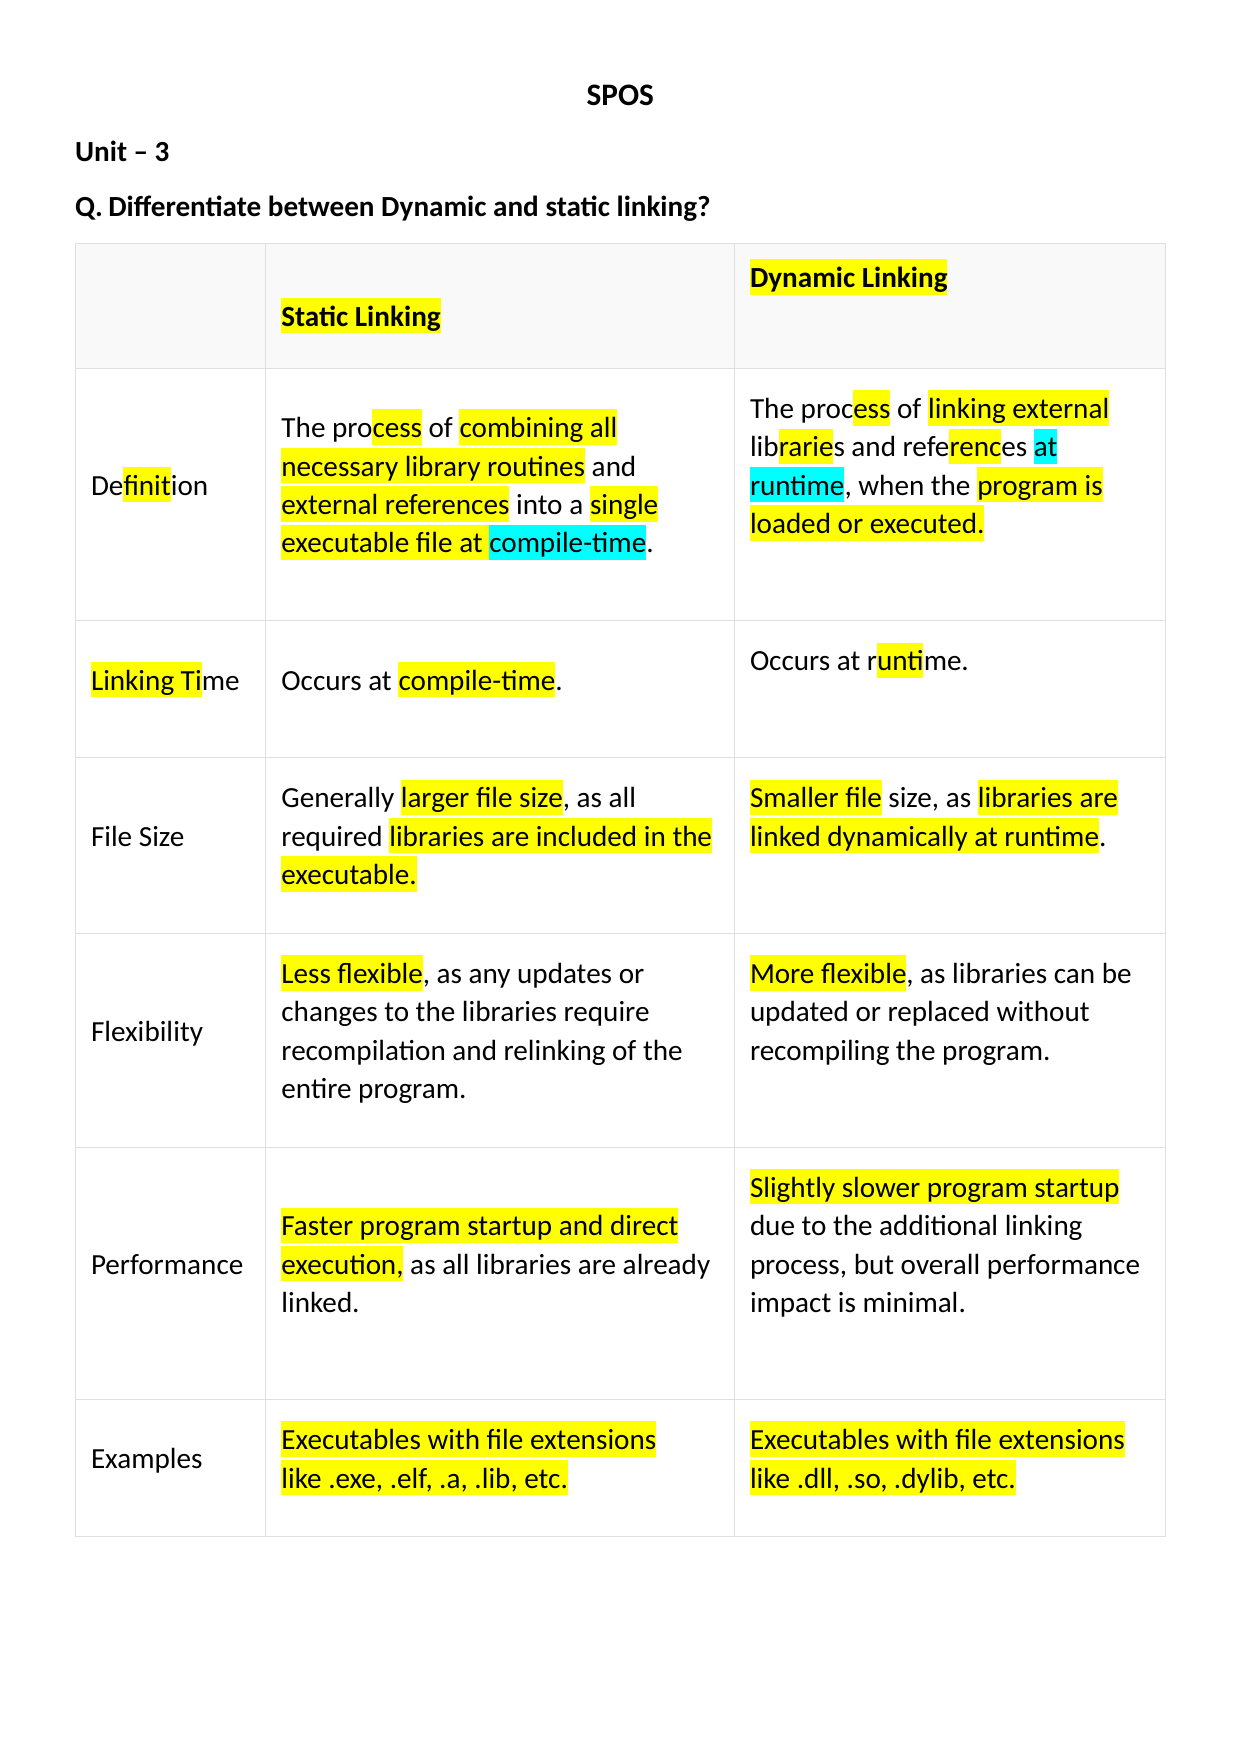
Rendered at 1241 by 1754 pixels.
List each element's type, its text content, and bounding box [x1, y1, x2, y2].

table_cell The process of linking external libraries and references at runtime, when the program is loaded or executed. [735, 369, 1165, 620]
table_cell More flexible, as libraries can be updated or replaced without recompiling the program. [735, 934, 1165, 1147]
table_cell Occurs at compile-time. [266, 621, 734, 757]
table_header Dynamic Linking [735, 244, 1165, 368]
table_header Static Linking [266, 244, 734, 368]
table_cell File Size [76, 758, 265, 933]
table_cell Linking Time [76, 621, 265, 757]
table_cell Flexibility [76, 934, 265, 1147]
text Unit – 3 [75, 133, 1165, 168]
table_cell Definition [76, 369, 265, 620]
text Q. Differentiate between Dynamic and static linking? [75, 188, 1165, 223]
table_cell Slightly slower program startup due to the additional linking process, but overall performance impact is minimal. [735, 1148, 1165, 1399]
table_cell Executables with file extensions like .dll, .so, .dylib, etc. [735, 1400, 1165, 1536]
table_cell Examples [76, 1400, 265, 1536]
table_cell Faster program startup and direct execution, as all libraries are already linked. [266, 1148, 734, 1399]
table_header [76, 244, 265, 368]
table_cell Smaller file size, as libraries are linked dynamically at runtime. [735, 758, 1165, 933]
table_cell The process of combining all necessary library routines and external references into a single executable file at compile-time. [266, 369, 734, 620]
table_cell Performance [76, 1148, 265, 1399]
table_cell Executables with file extensions like .exe, .elf, .a, .lib, etc. [266, 1400, 734, 1536]
table_cell Occurs at runtime. [735, 621, 1165, 757]
table_cell Generally larger file size, as all required libraries are included in the executable. [266, 758, 734, 933]
text SPOS [75, 75, 1165, 113]
table_cell Less flexible, as any updates or changes to the libraries require recompilation and relinking of the entire program. [266, 934, 734, 1147]
